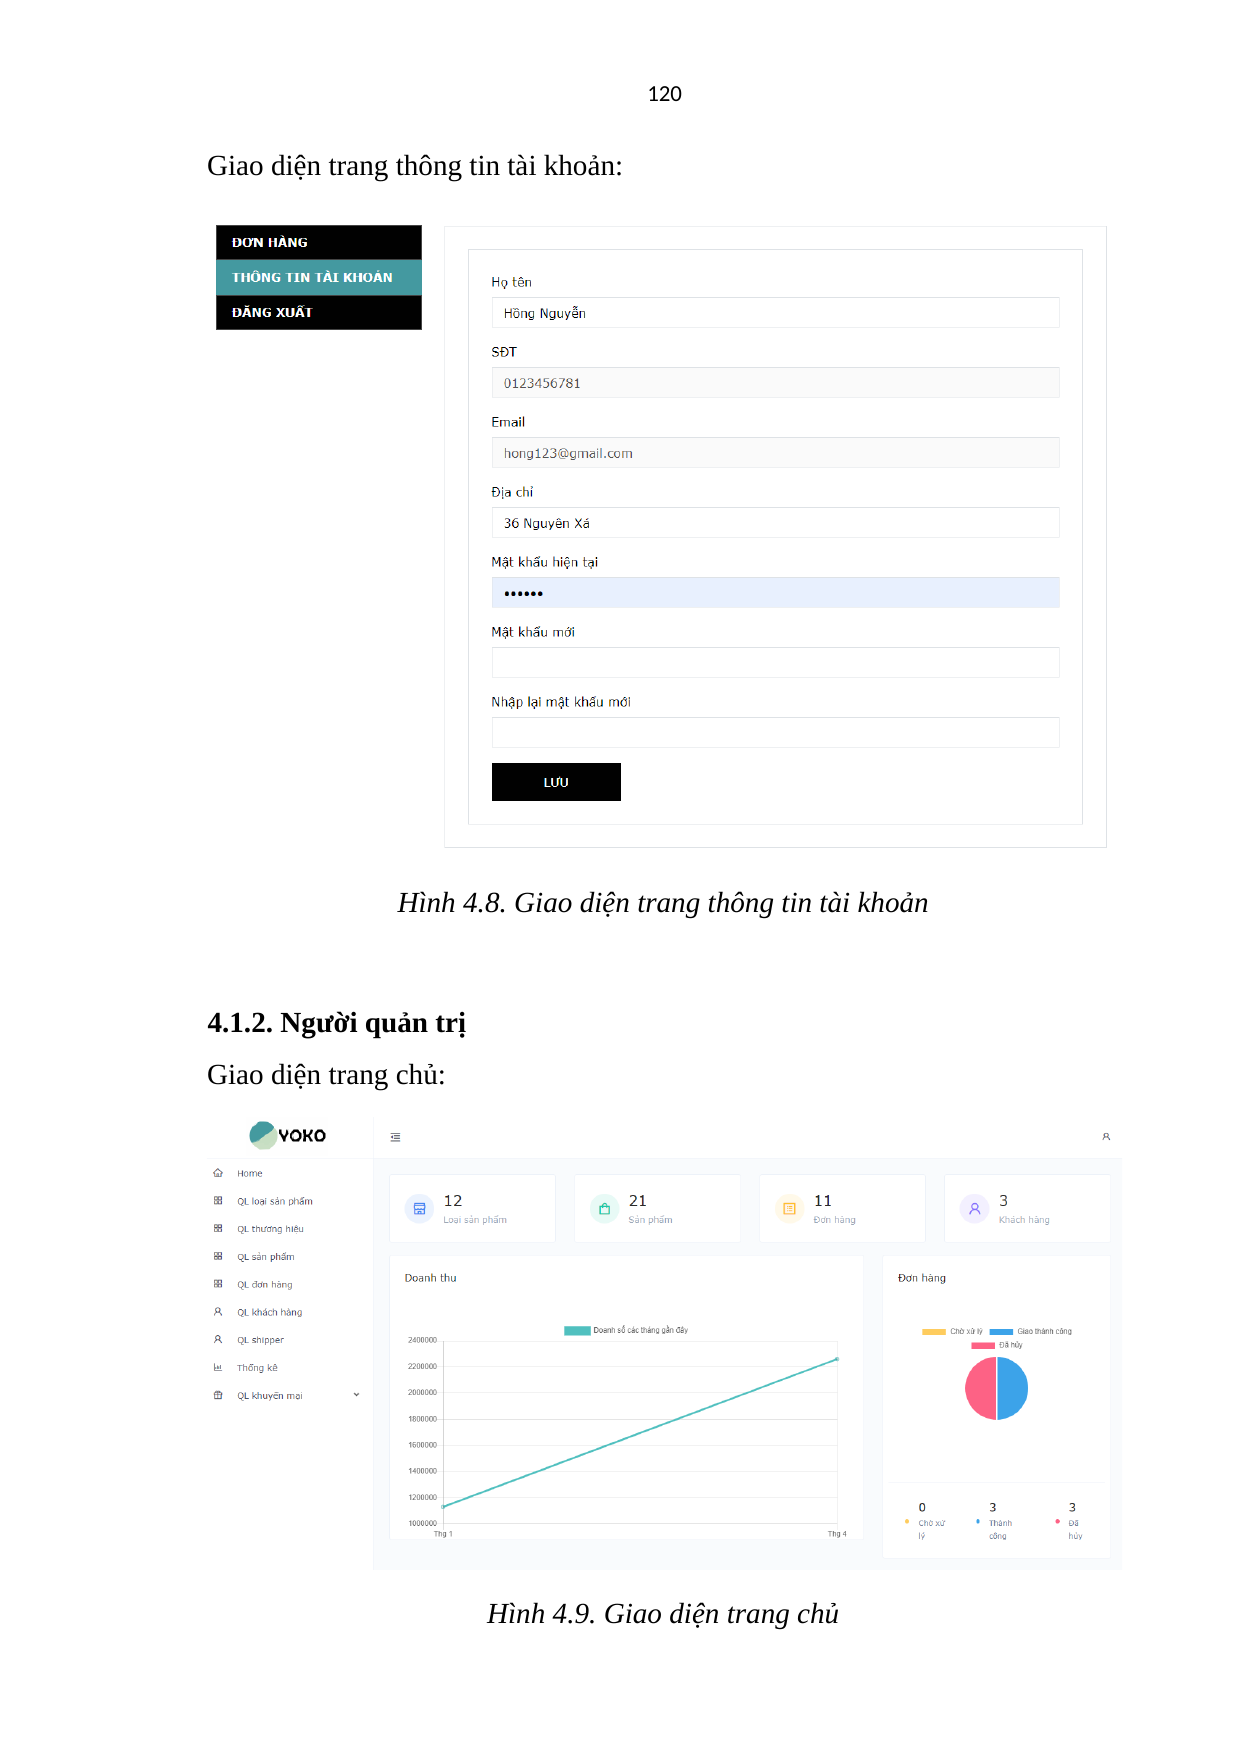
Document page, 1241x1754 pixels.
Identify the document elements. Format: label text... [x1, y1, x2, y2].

subtitle 4.1.2. Người quản trị [207, 1005, 1122, 1039]
picture [206, 1117, 1123, 1570]
text Giao diện trang chủ: [207, 1057, 1122, 1091]
picture [206, 207, 1123, 859]
text Hình 4.8. Giao diện trang thông tin tài khoản [207, 885, 1122, 919]
text Hình 4.9. Giao diện trang chủ [207, 1596, 1122, 1630]
text Giao diện trang thông tin tài khoản: [207, 148, 1122, 181]
